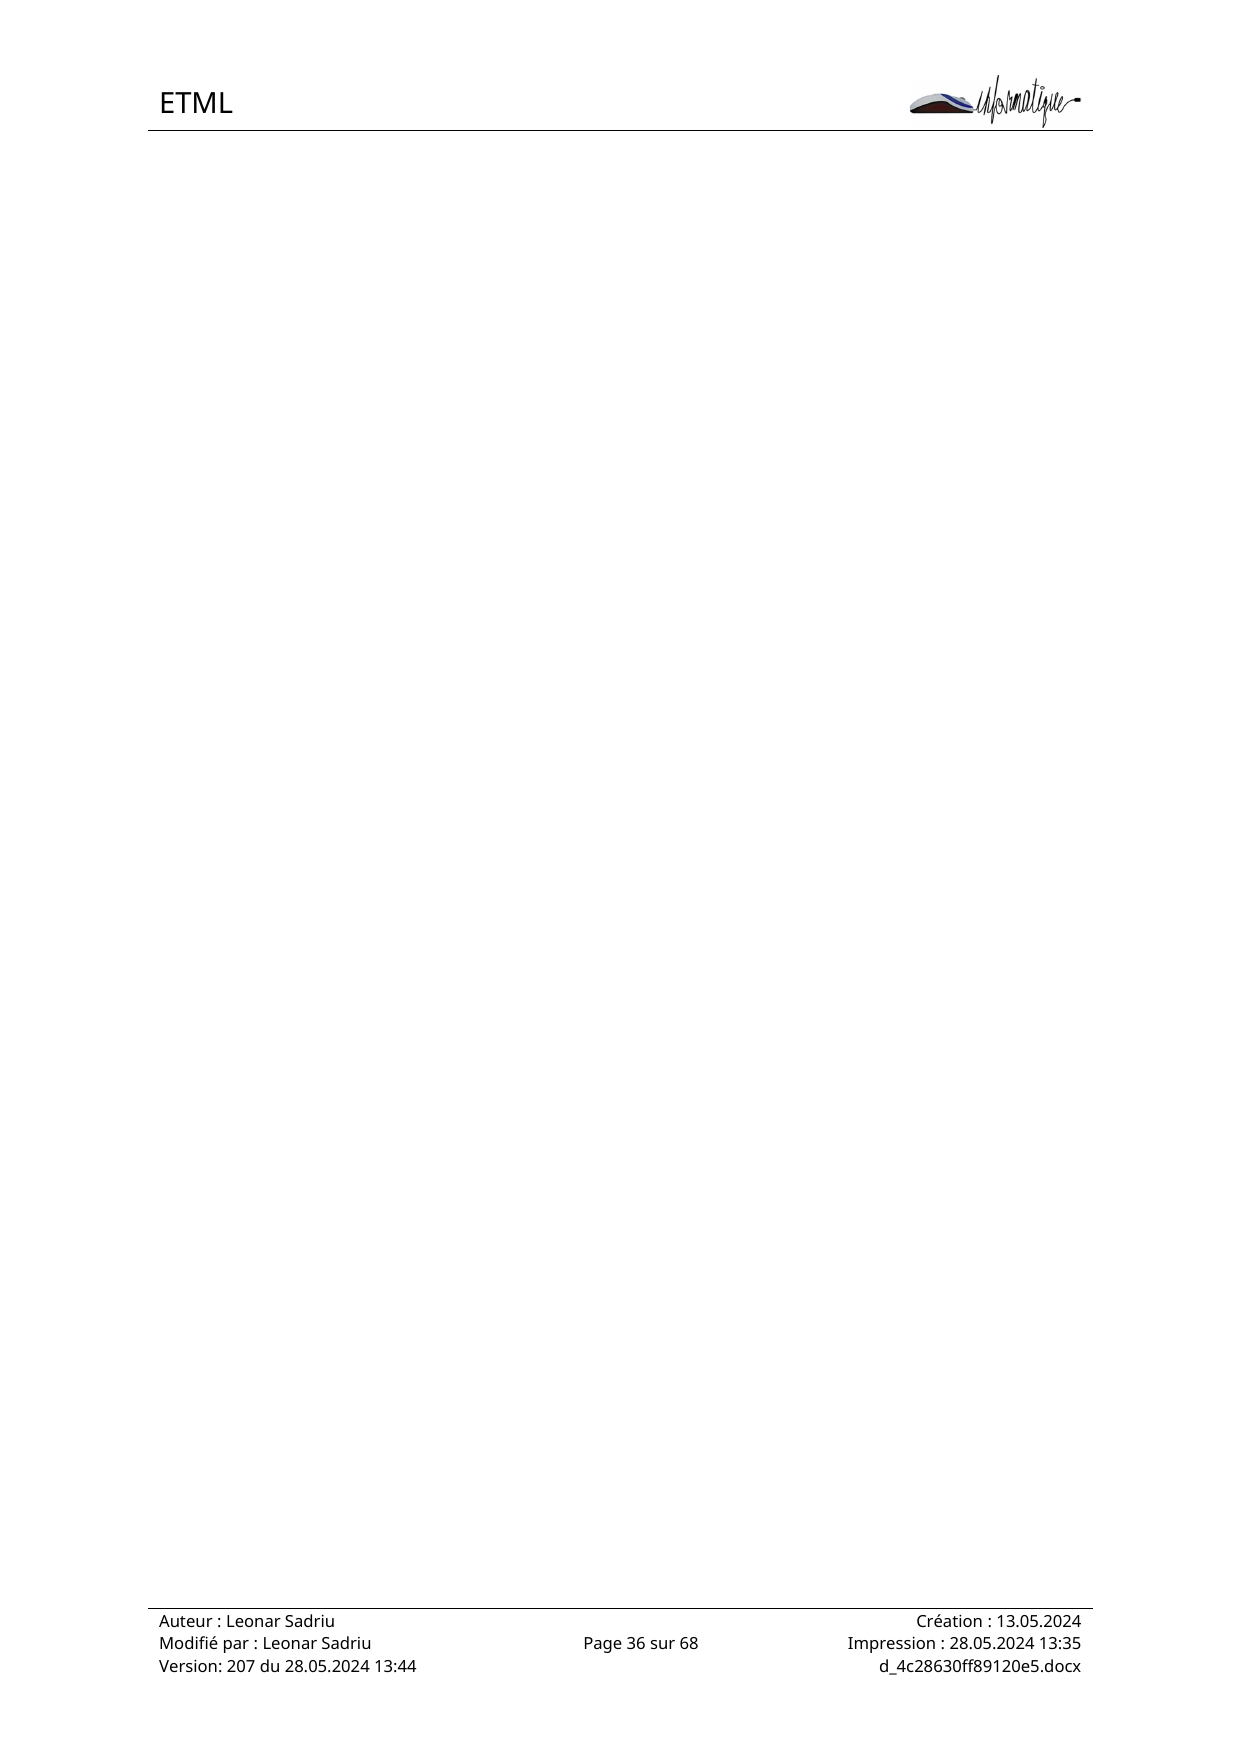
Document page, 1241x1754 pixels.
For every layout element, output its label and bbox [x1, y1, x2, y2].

picture [909, 75, 1082, 128]
